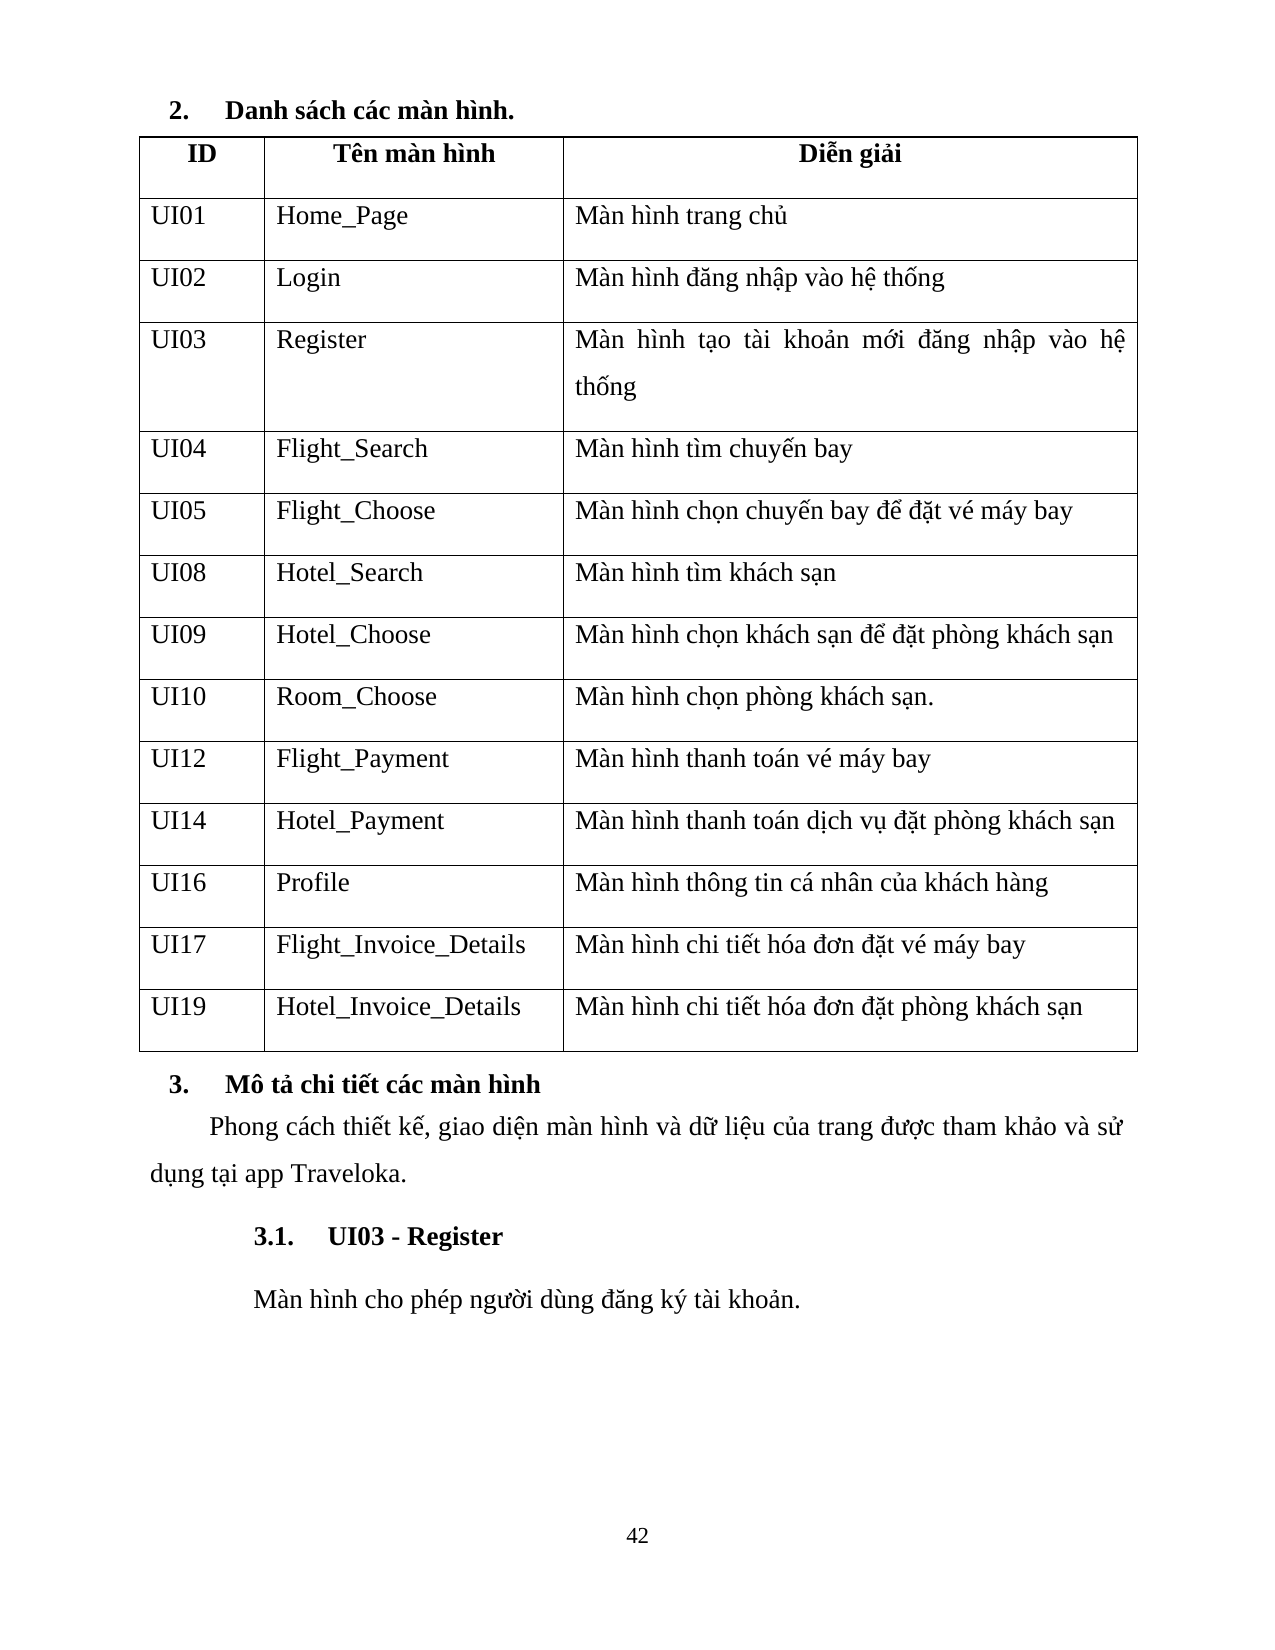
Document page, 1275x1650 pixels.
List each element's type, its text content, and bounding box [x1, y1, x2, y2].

table_cell Room_Choose [265, 680, 563, 741]
table_cell Flight_Payment [265, 742, 563, 803]
table_cell UI17 [140, 928, 264, 989]
table_cell UI09 [140, 618, 264, 679]
table_cell Màn hình thông tin cá nhân của khách hàng [564, 866, 1137, 927]
table_cell Hotel_Search [265, 556, 563, 617]
table_header Diễn giải [564, 138, 1137, 198]
text Màn hình cho phép người dùng đăng ký tài khoản. [150, 1284, 1125, 1315]
table_cell Màn hình thanh toán vé máy bay [564, 742, 1137, 803]
table_cell UI03 [140, 323, 264, 431]
table_cell Hotel_Payment [265, 804, 563, 865]
table_cell Màn hình thanh toán dịch vụ đặt phòng khách sạn [564, 804, 1137, 865]
table_cell UI01 [140, 199, 264, 260]
table_cell Màn hình tìm khách sạn [564, 556, 1137, 617]
table_cell UI16 [140, 866, 264, 927]
table_cell UI12 [140, 742, 264, 803]
table_cell UI08 [140, 556, 264, 617]
table_cell Flight_Choose [265, 494, 563, 555]
table_cell Màn hình chọn phòng khách sạn. [564, 680, 1137, 741]
table_cell Màn hình chọn chuyến bay để đặt vé máy bay [564, 494, 1137, 555]
list UI03 - Register [253, 1220, 1125, 1251]
table_cell Hotel_Invoice_Details [265, 990, 563, 1051]
table_cell Register [265, 323, 563, 431]
table_header Tên màn hình [265, 138, 563, 198]
table_cell UI10 [140, 680, 264, 741]
table_cell UI14 [140, 804, 264, 865]
table_cell Màn hình chọn khách sạn để đặt phòng khách sạn [564, 618, 1137, 679]
table_cell Login [265, 261, 563, 322]
subtitle Mô tả chi tiết các màn hình [150, 1068, 1125, 1099]
table_cell Flight_Invoice_Details [265, 928, 563, 989]
table_cell UI19 [140, 990, 264, 1051]
table_cell UI02 [140, 261, 264, 322]
table_cell Màn hình chi tiết hóa đơn đặt vé máy bay [564, 928, 1137, 989]
table_cell Home_Page [265, 199, 563, 260]
table_cell Màn hình tạo tài khoản mới đăng nhập vào hệ thống [564, 323, 1137, 431]
table_cell Hotel_Choose [265, 618, 563, 679]
table_cell Màn hình trang chủ [564, 199, 1137, 260]
text Phong cách thiết kế, giao diện màn hình và dữ liệu của trang được tham khảo và sử dụng tại app Traveloka. [150, 1110, 1125, 1188]
subtitle Danh sách các màn hình. [150, 94, 1125, 126]
table_cell Màn hình chi tiết hóa đơn đặt phòng khách sạn [564, 990, 1137, 1051]
table_cell Màn hình tìm chuyến bay [564, 432, 1137, 493]
table_cell Flight_Search [265, 432, 563, 493]
table_cell Màn hình đăng nhập vào hệ thống [564, 261, 1137, 322]
table_cell Profile [265, 866, 563, 927]
table_cell UI05 [140, 494, 264, 555]
table_header ID [140, 138, 264, 198]
table_cell UI04 [140, 432, 264, 493]
